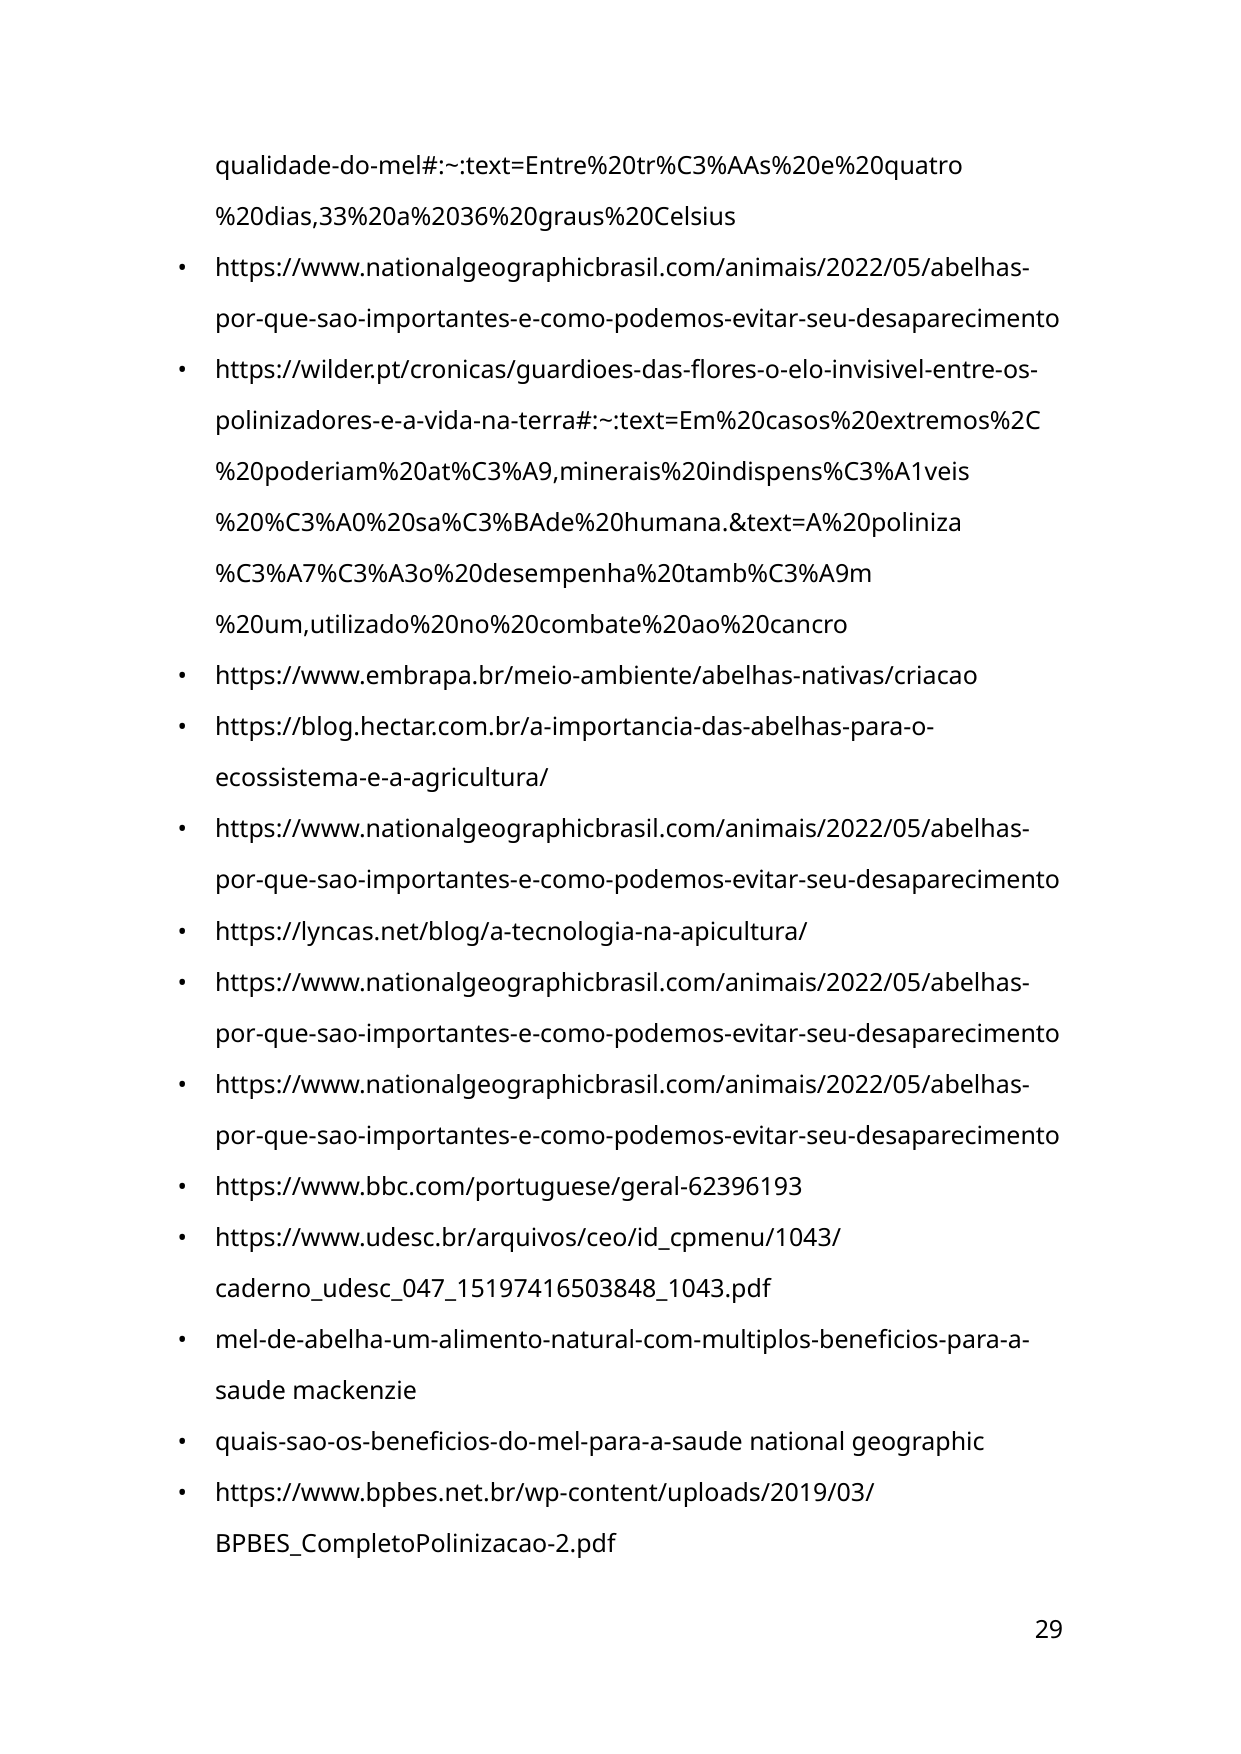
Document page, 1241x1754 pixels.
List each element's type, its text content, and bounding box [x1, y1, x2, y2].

list https://www.bbc.com/portuguese/geral-62396193 [177, 1168, 1063, 1202]
list https://www.nationalgeographicbrasil.com/animais/2022/05/abelhas-por-que-sao-importantes-e-como-podemos-evitar-seu-desaparecimento [177, 811, 1063, 896]
list mel-de-abelha-um-alimento-natural-com-multiplos-beneficios-para-a-saude mackenzie [177, 1322, 1063, 1407]
list https://wilder.pt/cronicas/guardioes-das-flores-o-elo-invisivel-entre-os-polinizadores-e-a-vida-na-terra#:~:text=Em%20casos%20extremos%2C%20poderiam%20at%C3%A9,minerais%20indispens%C3%A1veis%20%C3%A0%20sa%C3%BAde%20humana.&text=A%20poliniza%C3%A7%C3%A3o%20desempenha%20tamb%C3%A9m%20um,utilizado%20no%20combate%20ao%20cancro [177, 352, 1063, 641]
list https://www.nationalgeographicbrasil.com/animais/2022/05/abelhas-por-que-sao-importantes-e-como-podemos-evitar-seu-desaparecimento [177, 250, 1063, 335]
list https://www.nationalgeographicbrasil.com/animais/2022/05/abelhas-por-que-sao-importantes-e-como-podemos-evitar-seu-desaparecimento [177, 964, 1063, 1049]
list https://www.embrapa.br/meio-ambiente/abelhas-nativas/criacao [177, 658, 1063, 692]
list quais-sao-os-beneficios-do-mel-para-a-saude national geographic [177, 1424, 1063, 1458]
list https://lyncas.net/blog/a-tecnologia-na-apicultura/ [177, 913, 1063, 947]
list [177, 148, 1063, 233]
list https://www.bpbes.net.br/wp-content/uploads/2019/03/BPBES_CompletoPolinizacao-2.pdf [177, 1475, 1063, 1560]
list https://www.udesc.br/arquivos/ceo/id_cpmenu/1043/caderno_udesc_047_15197416503848_1043.pdf [177, 1219, 1063, 1304]
list https://www.nationalgeographicbrasil.com/animais/2022/05/abelhas-por-que-sao-importantes-e-como-podemos-evitar-seu-desaparecimento [177, 1066, 1063, 1151]
list https://blog.hectar.com.br/a-importancia-das-abelhas-para-o-ecossistema-e-a-agricultura/ [177, 709, 1063, 794]
